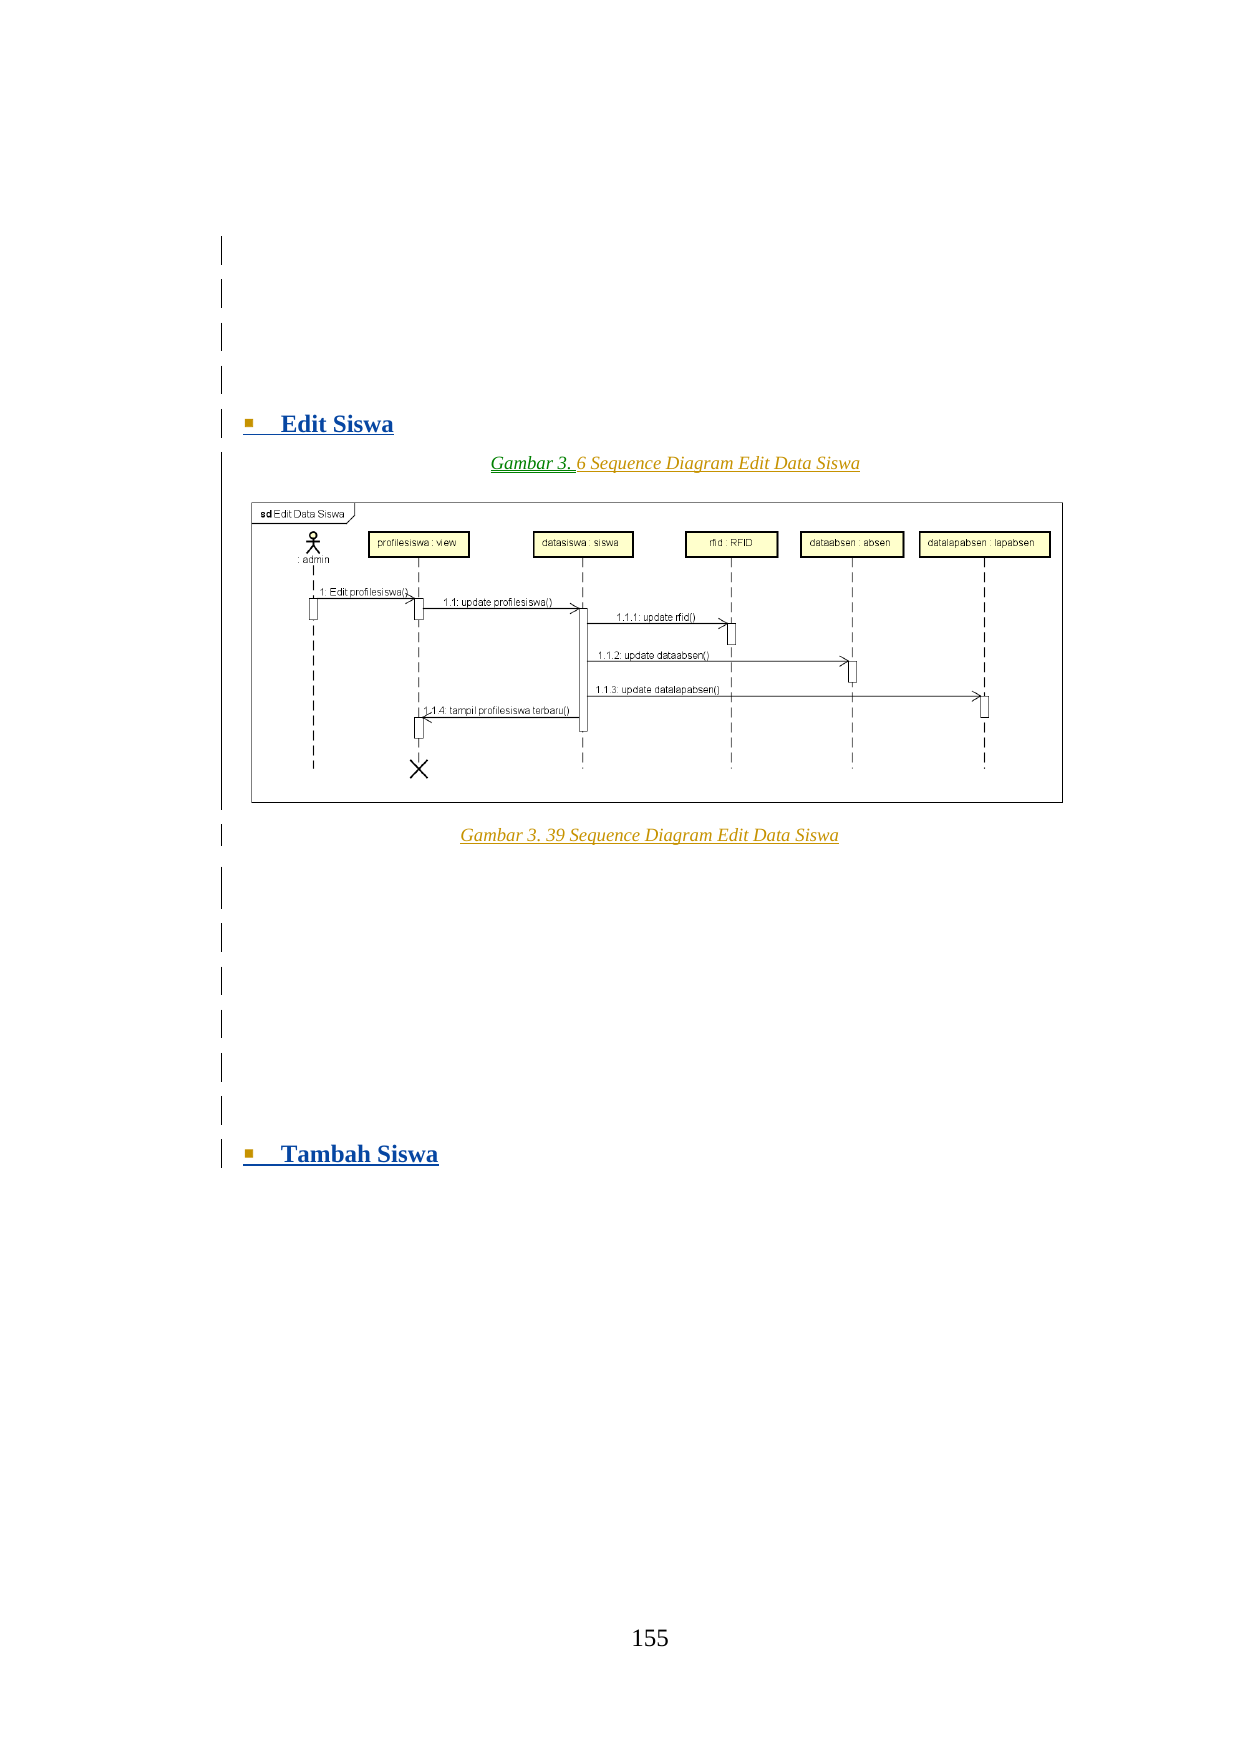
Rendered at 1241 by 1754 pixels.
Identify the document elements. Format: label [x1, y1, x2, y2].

picture [243, 495, 1070, 810]
